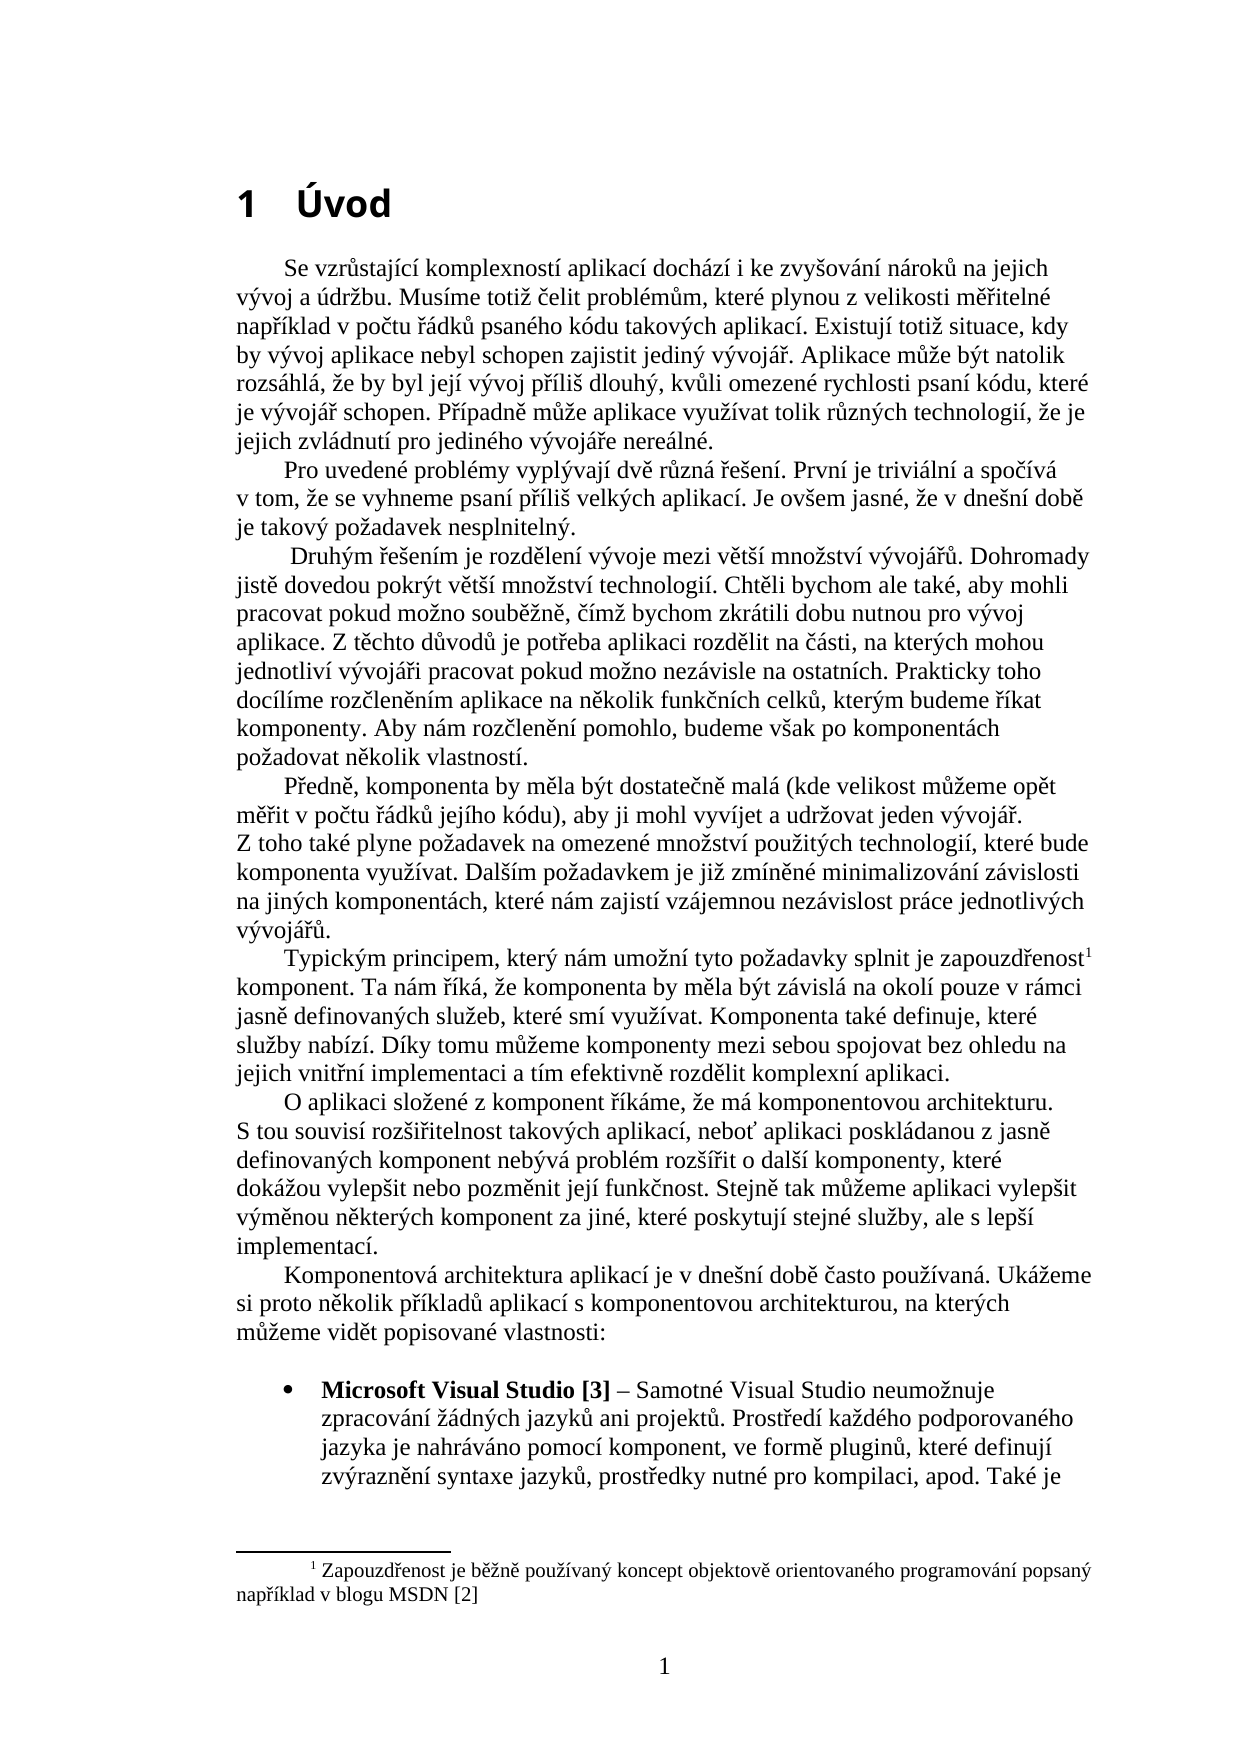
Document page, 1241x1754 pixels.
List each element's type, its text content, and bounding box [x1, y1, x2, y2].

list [283, 1375, 1092, 1490]
text Předně, komponenta by měla být dostatečně malá (kde velikost můžeme opět měřit v počtu řádků jejího kódu), aby ji mohl vyvíjet a udržovat jeden vývojář. Z toho také plyne požadavek na omezené množství použitých technologií, které bude komponenta využívat. Dalším požadavkem je již zmíněné minimalizování závislosti na jiných komponentách, které nám zajistí vzájemnou nezávislost práce jednotlivých vývojářů. [236, 771, 1092, 943]
text Se vzrůstající komplexností aplikací dochází i ke zvyšování nároků na jejich vývoj a údržbu. Musíme totiž čelit problémům, které plynou z velikosti měřitelné například v počtu řádků psaného kódu takových aplikací. Existují totiž situace, kdy by vývoj aplikace nebyl schopen zajistit jediný vývojář. Aplikace může být natolik rozsáhlá, že by byl její vývoj příliš dlouhý, kvůli omezené rychlosti psaní kódu, které je vývojář schopen. Případně může aplikace využívat tolik různých technologií, že je jejich zvládnutí pro jediného vývojáře nereálné. [236, 253, 1092, 455]
text Typickým principem, který nám umožní tyto požadavky splnit je zapouzdřenost komponent. Ta nám říká, že komponenta by měla být závislá na okolí pouze v rámci jasně definovaných služeb, které smí využívat. Komponenta také definuje, které služby nabízí. Díky tomu můžeme komponenty mezi sebou spojovat bez ohledu na jejich vnitřní implementaci a tím efektivně rozdělit komplexní aplikaci. [236, 943, 1092, 1087]
text Komponentová architektura aplikací je v dnešní době často používaná. Ukážeme si proto několik příkladů aplikací s komponentovou architekturou, na kterých můžeme vidět popisované vlastnosti: [236, 1260, 1092, 1346]
subtitle Úvod [236, 177, 1092, 228]
text O aplikaci složené z komponent říkáme, že má komponentovou architekturu. S tou souvisí rozšiřitelnost takových aplikací, neboť aplikaci poskládanou z jasně definovaných komponent nebývá problém rozšířit o další komponenty, které dokážou vylepšit nebo pozměnit její funkčnost. Stejně tak můžeme aplikaci vylepšit výměnou některých komponent za jiné, které poskytují stejné služby, ale s lepší implementací. [236, 1087, 1092, 1260]
text Pro uvedené problémy vyplývají dvě různá řešení. První je triviální a spočívá v tom, že se vyhneme psaní příliš velkých aplikací. Je ovšem jasné, že v dnešní době je takový požadavek nesplnitelný. [236, 455, 1092, 541]
text Druhým řešením je rozdělení vývoje mezi větší množství vývojářů. Dohromady jistě dovedou pokrýt větší množství technologií. Chtěli bychom ale také, aby mohli pracovat pokud možno souběžně, čímž bychom zkrátili dobu nutnou pro vývoj aplikace. Z těchto důvodů je potřeba aplikaci rozdělit na části, na kterých mohou jednotliví vývojáři pracovat pokud možno nezávisle na ostatních. Prakticky toho docílíme rozčleněním aplikace na několik funkčních celků, kterým budeme říkat komponenty. Aby nám rozčlenění pomohlo, budeme však po komponentách požadovat několik vlastností. [236, 541, 1092, 771]
